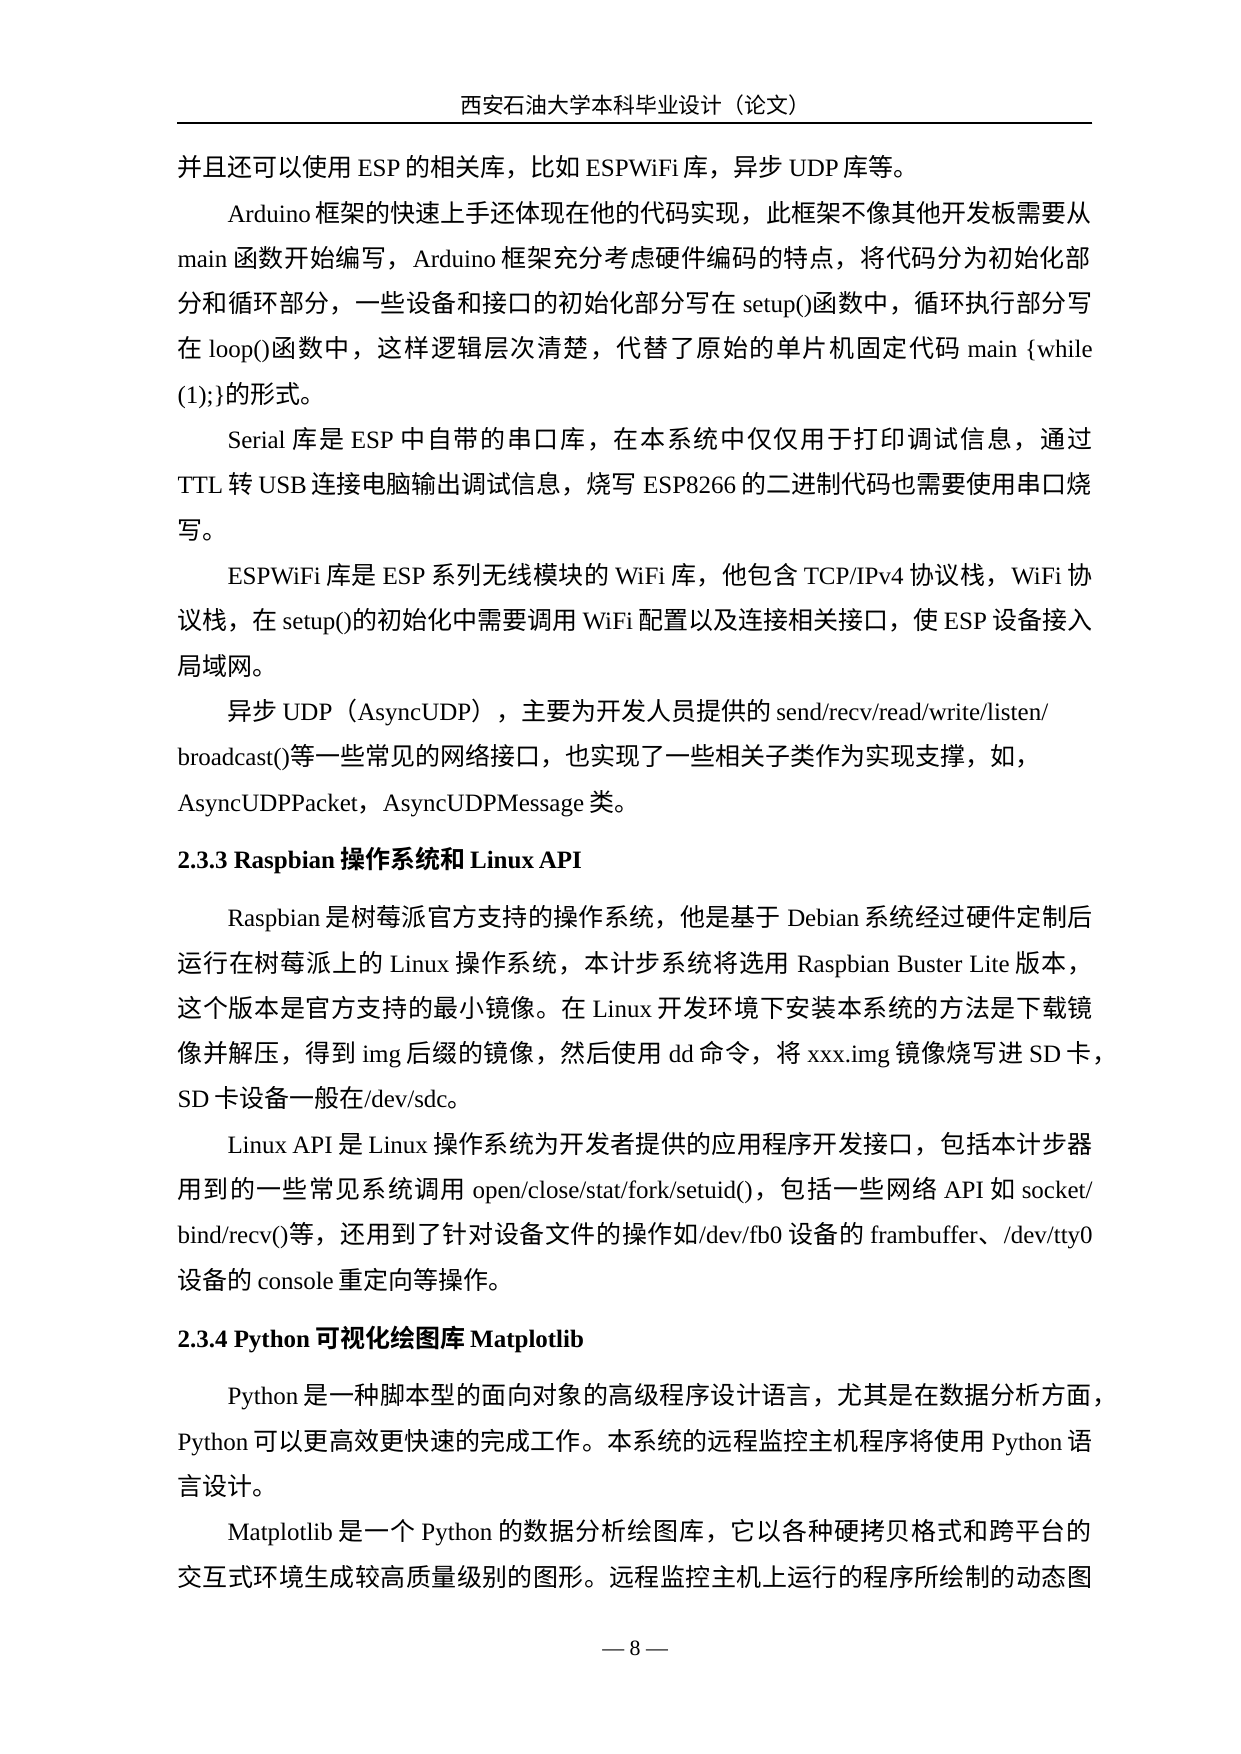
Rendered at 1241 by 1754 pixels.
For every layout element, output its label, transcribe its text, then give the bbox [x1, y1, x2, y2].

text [177, 1512, 1092, 1593]
text Python是一种脚本型的面向对象的高级程序设计语言，尤其是在数据分析方面，Python可以更高效更快速的完成工作。本系统的远程监控主机程序将使用Python语言设计。 [177, 1376, 1092, 1503]
text broadcast()等一些常见的网络接口，也实现了一些相关子类作为实现支撑，如，AsyncUDPPacket，AsyncUDPMessage类。 [177, 737, 1092, 818]
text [177, 148, 1092, 184]
text ESPWiFi库是ESP系列无线模块的WiFi库，他包含TCP/IPv4协议栈，WiFi协议栈，在setup()的初始化中需要调用WiFi配置以及连接相关接口，使ESP设备接入局域网。 [177, 556, 1092, 682]
text Raspbian是树莓派官方支持的操作系统，他是基于Debian系统经过硬件定制后运行在树莓派上的Linux操作系统，本计步系统将选用Raspbian Buster Lite版本，这个版本是官方支持的最小镜像。在Linux开发环境下安装本系统的方法是下载镜像并解压，得到img后缀的镜像，然后使用dd命令，将xxx.img镜像烧写进SD卡，SD卡设备一般在/dev/sdc。 [177, 898, 1092, 1115]
text Arduino框架的快速上手还体现在他的代码实现，此框架不像其他开发板需要从main函数开始编写，Arduino框架充分考虑硬件编码的特点，将代码分为初始化部分和循环部分，一些设备和接口的初始化部分写在setup()函数中，循环执行部分写在loop()函数中，这样逻辑层次清楚，代替了原始的单片机固定代码main {while (1);}的形式。 [177, 193, 1092, 411]
text 异步UDP（AsyncUDP），主要为开发人员提供的send/recv/read/write/listen/ [177, 691, 1092, 728]
subtitle Raspbian操作系统和Linux API [177, 840, 1092, 876]
text Linux API是Linux操作系统为开发者提供的应用程序开发接口，包括本计步器用到的一些常见系统调用open/close/stat/fork/setuid()，包括一些网络API如socket/bind/recv()等，还用到了针对设备文件的操作如/dev/fb0设备的frambuffer、/dev/tty0设备的console重定向等操作。 [177, 1124, 1092, 1296]
text Serial库是ESP中自带的串口库，在本系统中仅仅用于打印调试信息，通过TTL转USB连接电脑输出调试信息，烧写ESP8266的二进制代码也需要使用串口烧写。 [177, 419, 1092, 546]
subtitle Python可视化绘图库Matplotlib [177, 1318, 1092, 1354]
